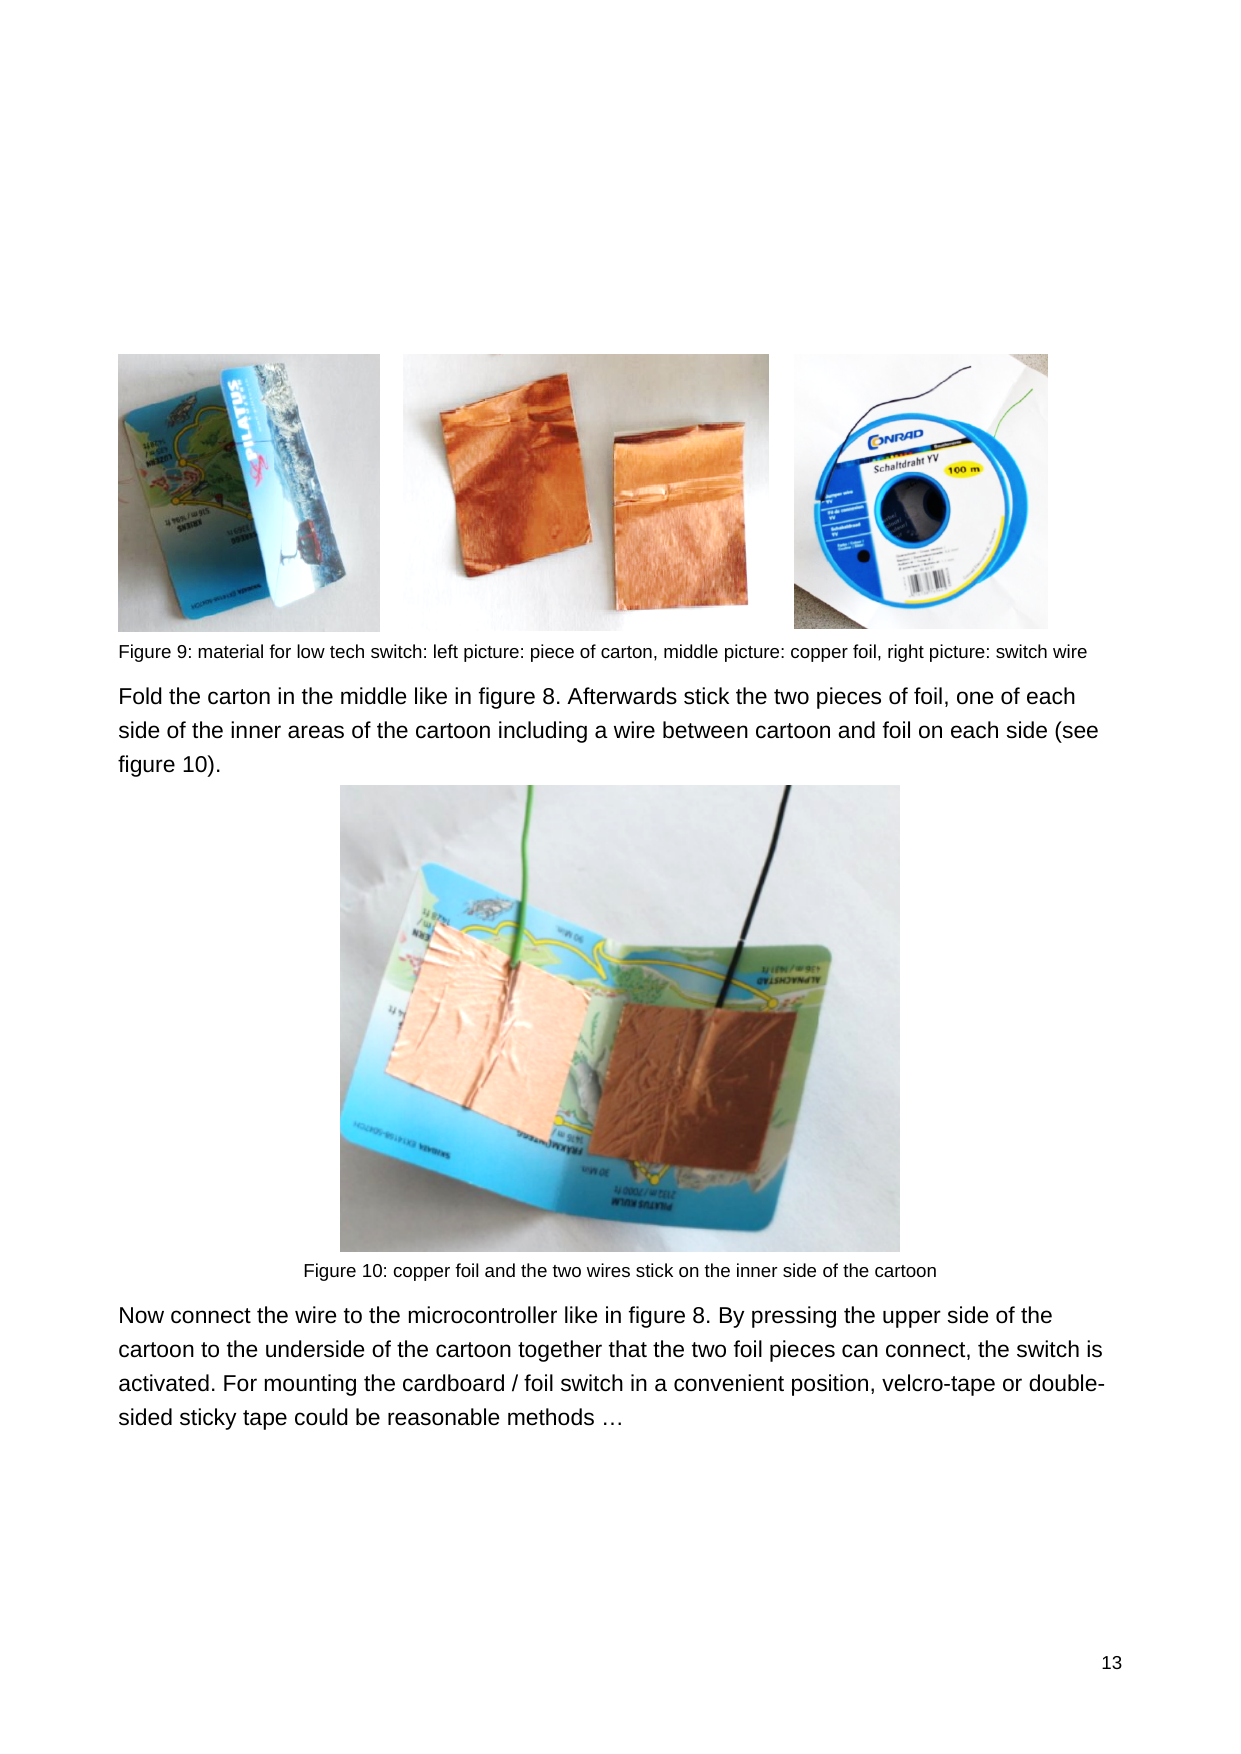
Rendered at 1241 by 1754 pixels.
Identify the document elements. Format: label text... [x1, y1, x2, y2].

picture [403, 354, 769, 631]
text Now connect the wire to the microcontroller like in figure 8. By pressing the upper side of the cartoon to the underside of the cartoon together that the two foil pieces can connect, the switch is activated. For mounting the cardboard / foil switch in a convenient position, velcro-tape or double-sided sticky tape could be reasonable methods … [118, 1302, 1122, 1431]
picture [118, 354, 380, 632]
text Figure 10: copper foil and the two wires stick on the inner side of the cartoon [118, 1259, 1122, 1281]
text Figure 9: material for low tech switch: left picture: piece of carton, middle picture: copper foil, right picture: switch wire [118, 640, 1122, 662]
picture [794, 354, 1048, 629]
picture [340, 785, 900, 1252]
table_header [107, 354, 392, 640]
table_header [392, 354, 784, 640]
table_header [784, 354, 1133, 640]
text Fold the carton in the middle like in figure 8. Afterwards stick the two pieces of foil, one of each side of the inner areas of the cartoon including a wire between cartoon and foil on each side (see figure 10). [118, 683, 1122, 777]
